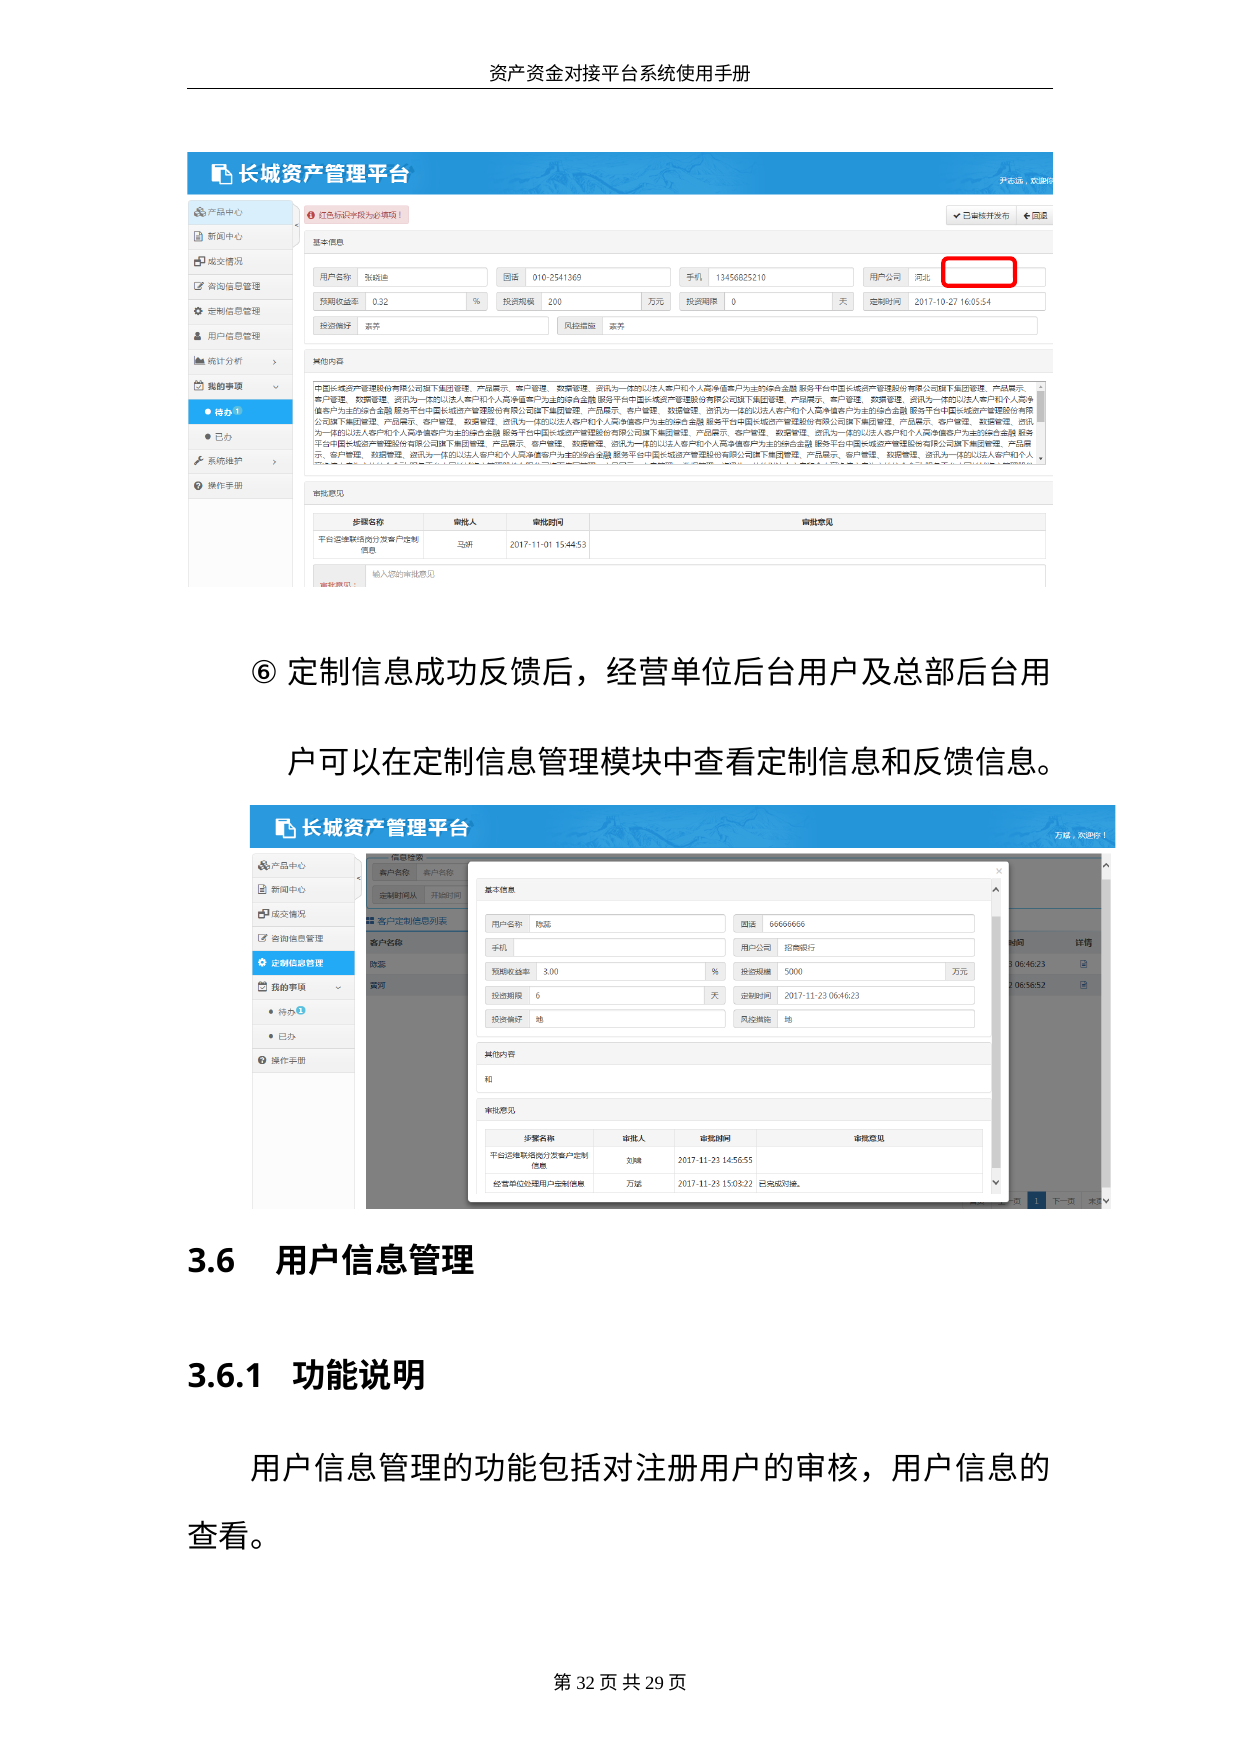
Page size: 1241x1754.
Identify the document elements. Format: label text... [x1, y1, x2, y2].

picture [187, 152, 1053, 587]
subtitle 功能说明 [187, 1328, 1053, 1419]
picture [249, 805, 1116, 1209]
list 定制信息成功反馈后，经营单位后台用户及总部后台用户可以在定制信息管理模块中查看定制信息和反馈信息。 [250, 624, 1053, 783]
subtitle 用户信息管理 [187, 1213, 1053, 1304]
text 用户信息管理的功能包括对注册用户的审核，用户信息的查看。 [187, 1443, 1053, 1556]
